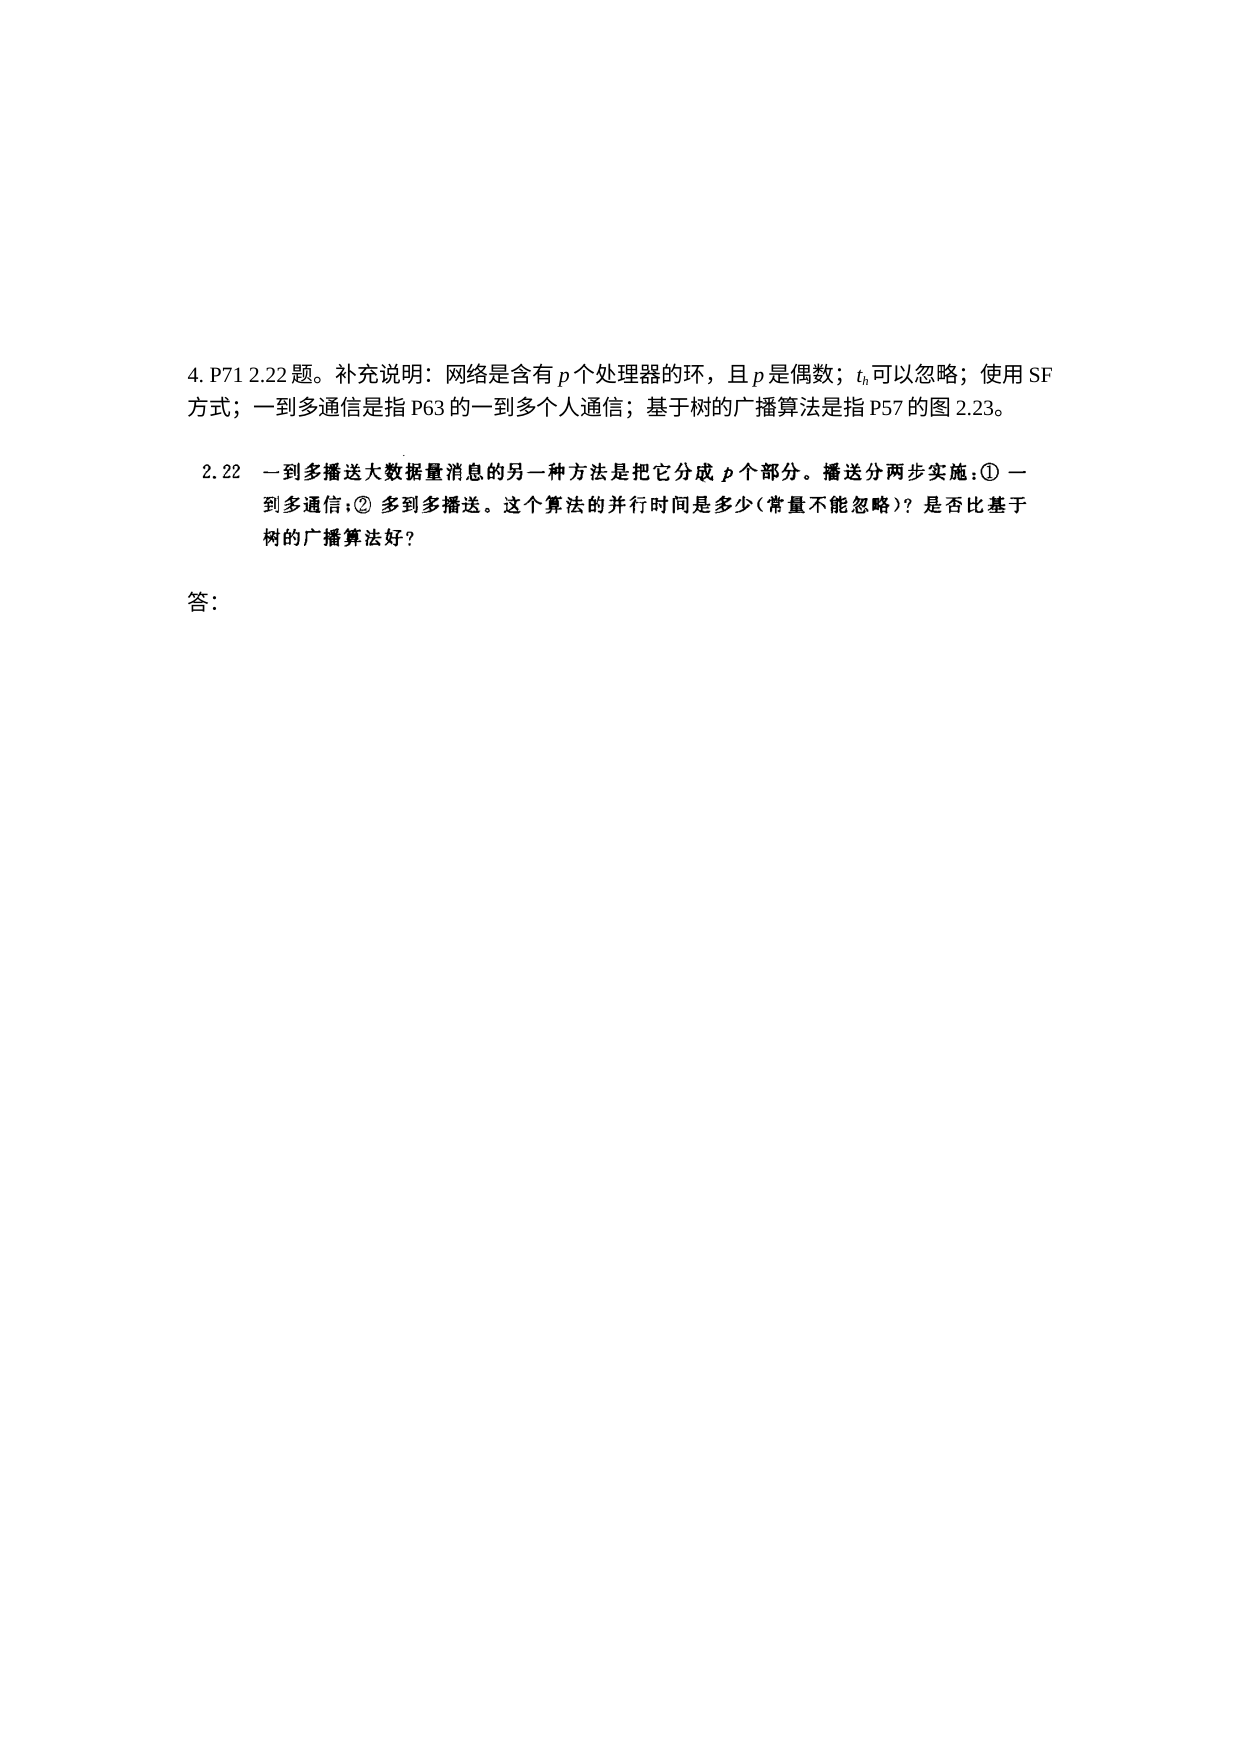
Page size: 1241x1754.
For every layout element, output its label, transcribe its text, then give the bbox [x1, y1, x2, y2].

text 答： [187, 584, 1053, 617]
text 4. P71 2.22题。补充说明：网络是含有p个处理器的环，且p是偶数；th可以忽略；使用SF方式；一到多通信是指P63的一到多个人通信；基于树的广播算法是指P57的图2.23。 [187, 357, 1053, 422]
picture [187, 454, 1053, 559]
